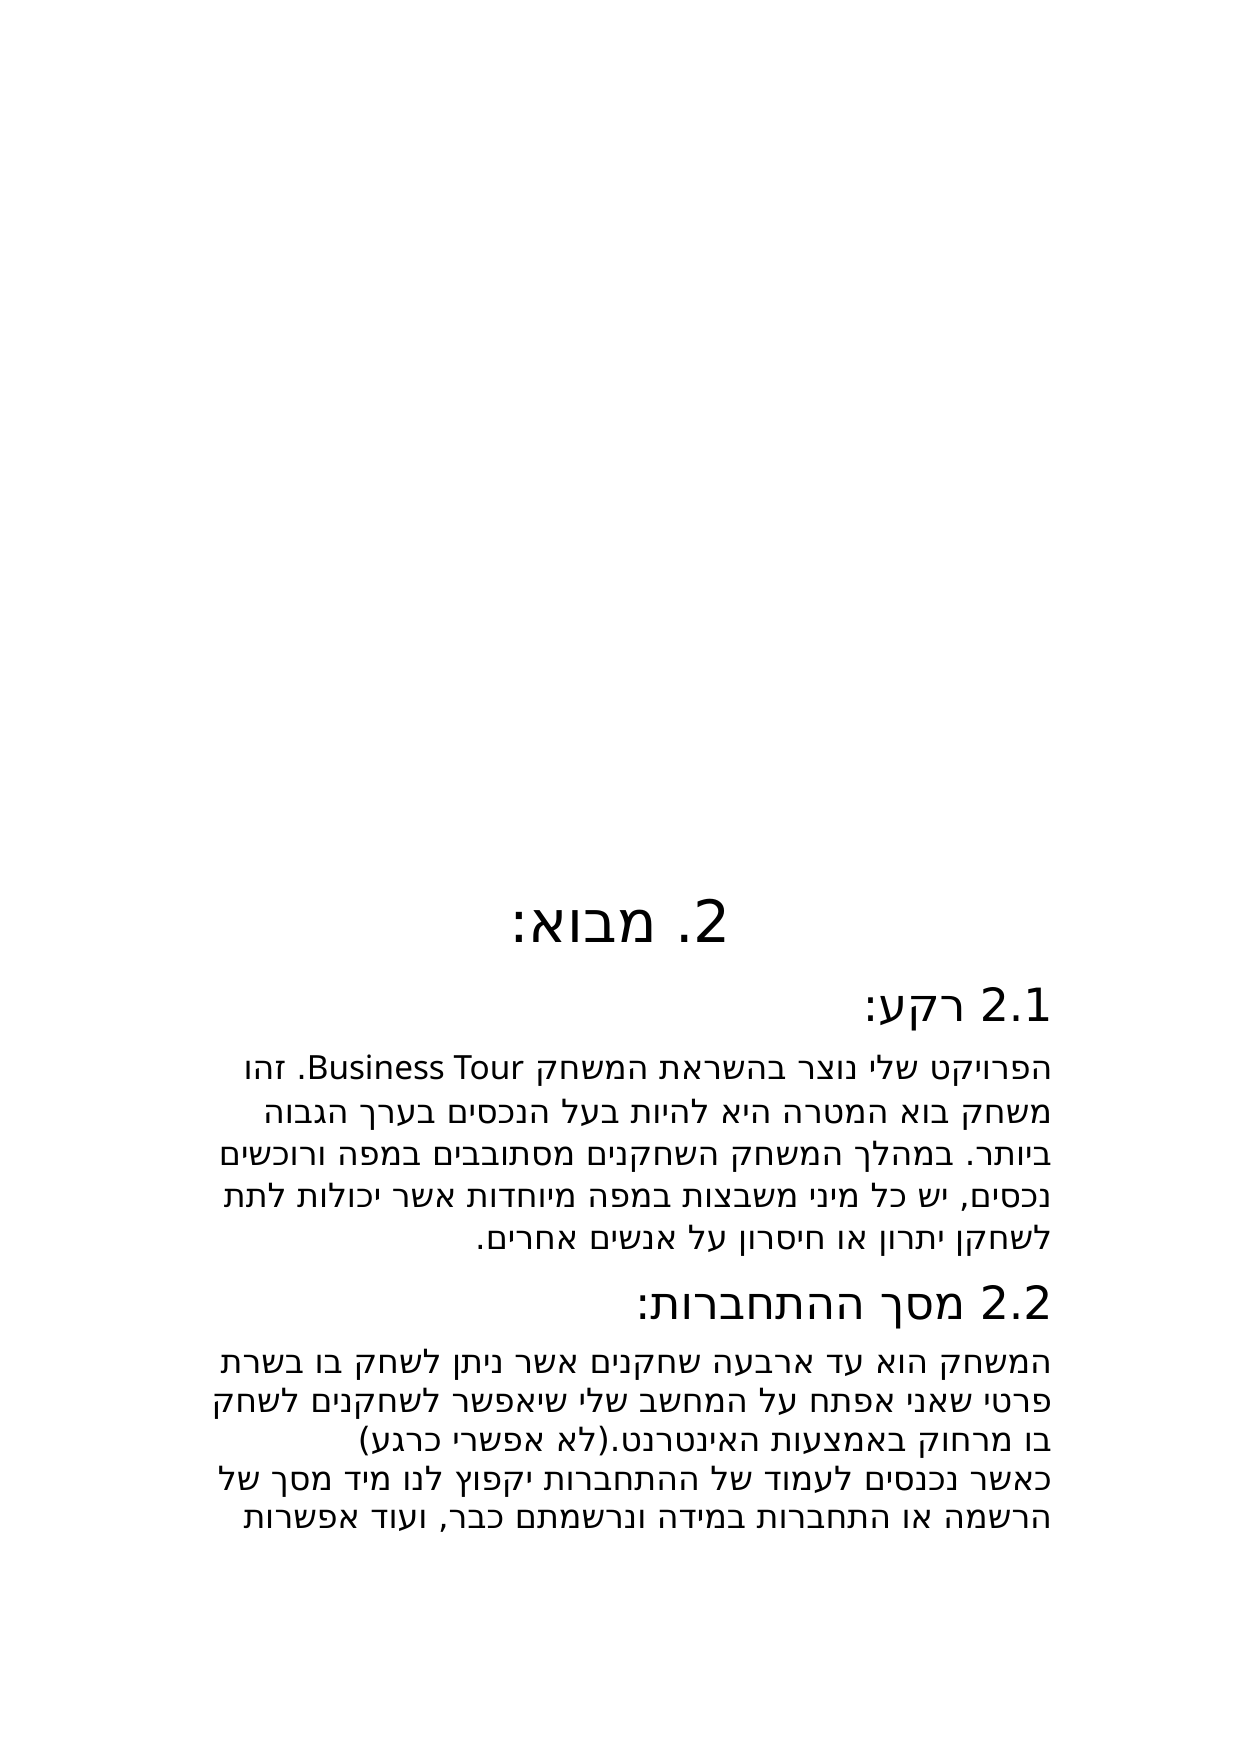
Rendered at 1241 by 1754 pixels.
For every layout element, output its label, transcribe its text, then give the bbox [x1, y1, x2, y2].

subtitle 2. מבוא: [187, 888, 1053, 956]
subtitle 2.2 מסך ההתחברות: [187, 1277, 1053, 1330]
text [187, 1459, 1053, 1537]
subtitle 2.1 רקע: [187, 978, 1053, 1032]
text המשחק הוא עד ארבעה שחקנים אשר ניתן לשחק בו בשרת פרטי שאני אפתח על המחשב שלי שיאפשר לשחקנים לשחק בו מרחוק באמצעות האינטרנט.(לא אפשרי כרגע) [187, 1343, 1053, 1459]
text הפרויקט שלי נוצר בהשראת המשחק Business Tour. זהו משחק בוא המטרה היא להיות בעל הנכסים בערך הגבוה ביותר. במהלך המשחק השחקנים מסתובבים במפה ורוכשים נכסים, יש כל מיני משבצות במפה מיוחדות אשר יכולות לתת לשחקן יתרון או חיסרון על אנשים אחרים. [187, 1044, 1053, 1257]
